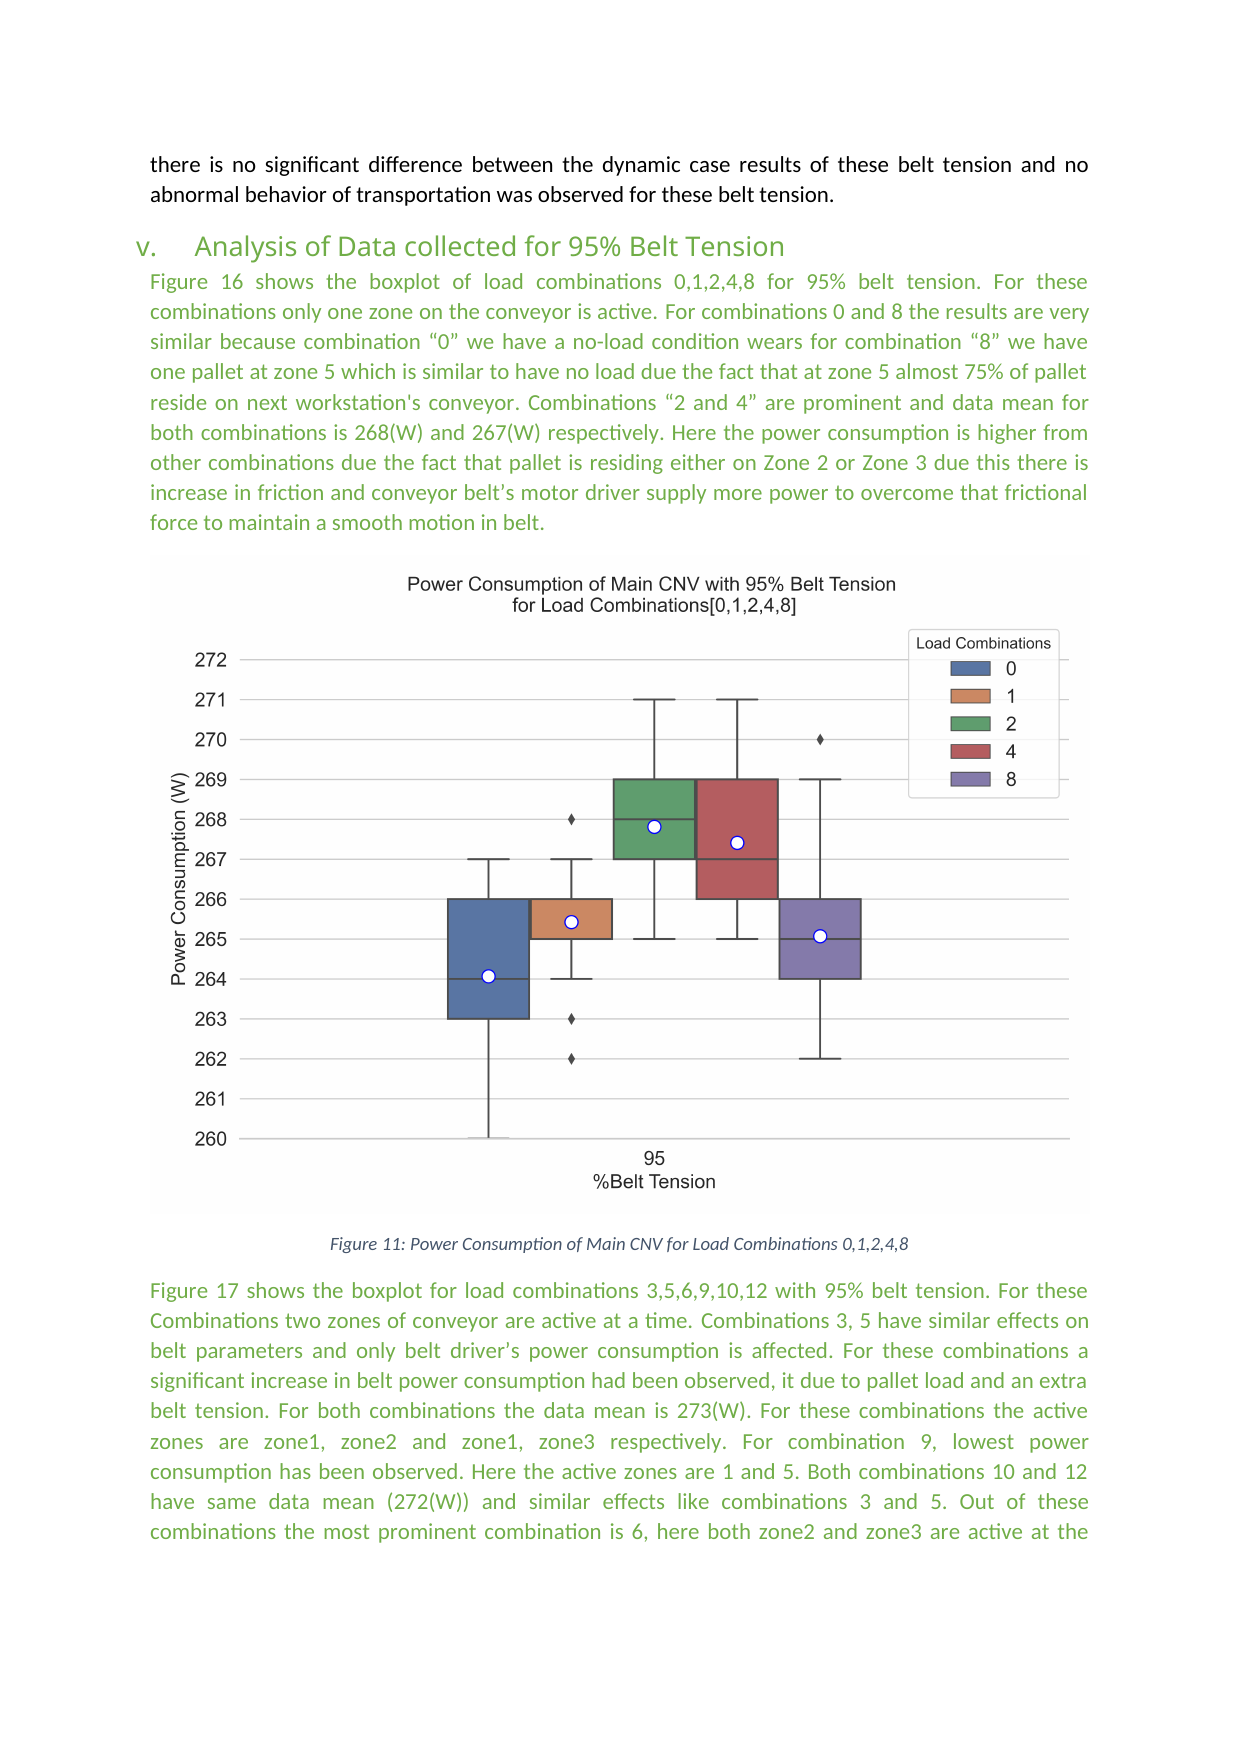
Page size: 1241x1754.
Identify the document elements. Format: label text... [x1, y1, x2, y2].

text Figure 16 shows the boxplot of load combinations 0,1,2,4,8 for 95% belt tension. For these combinations only one zone on the conveyor is active. For combinations 0 and 8 the results are very similar because combination “0” we have a no-load condition wears for combination “8” we have one pallet at zone 5 which is similar to have no load due the fact that at zone 5 almost 75% of pallet reside on next workstation's conveyor. Combinations “2 and 4” are prominent and data mean for both combinations is 268(W) and 267(W) respectively. Here the power consumption is higher from other combinations due the fact that pallet is residing either on Zone 2 or Zone 3 due this there is increase in friction and conveyor belt’s motor driver supply more power to overcome that frictional force to maintain a smooth motion in belt. [150, 267, 1090, 537]
picture [150, 555, 1090, 1214]
subtitle Analysis of Data collected for 95% Belt Tension [157, 227, 1090, 264]
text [150, 1276, 1090, 1546]
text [150, 150, 1090, 208]
